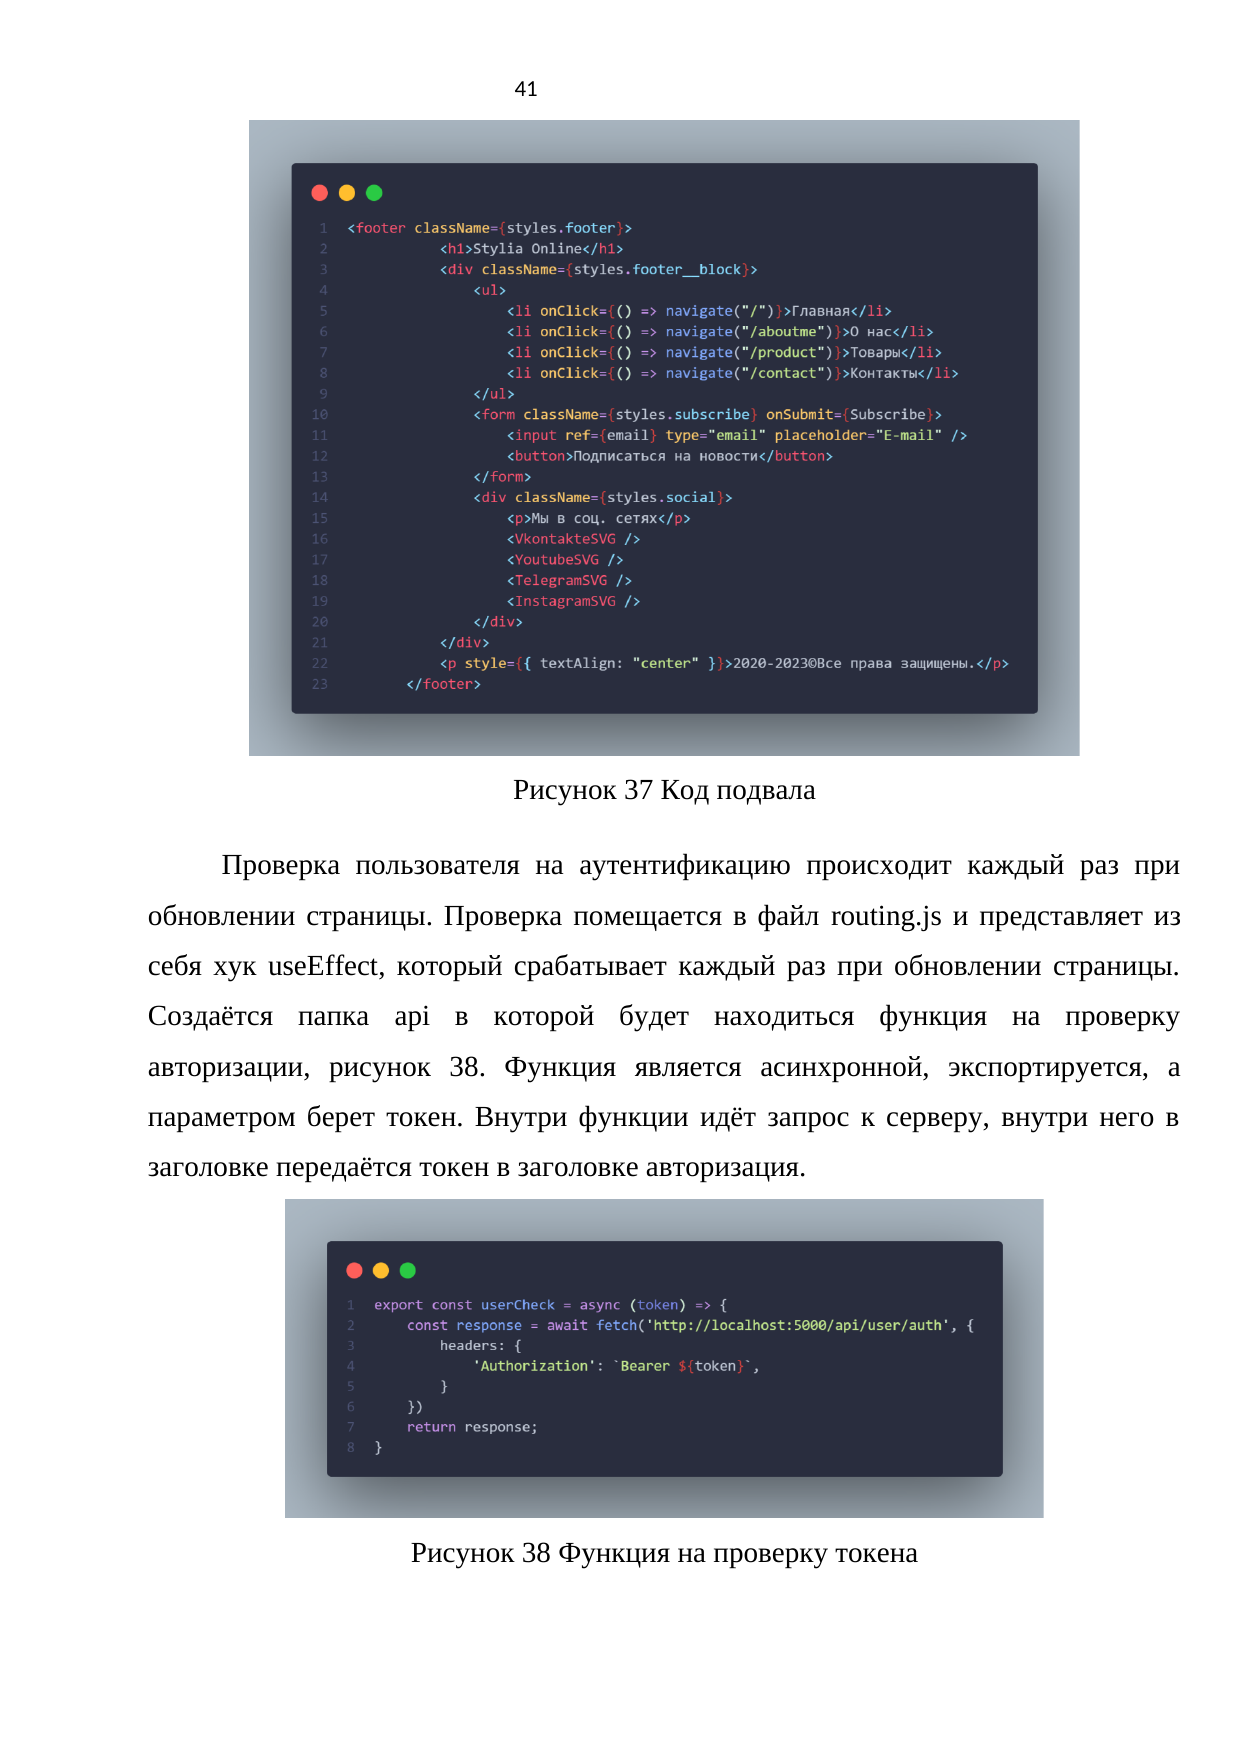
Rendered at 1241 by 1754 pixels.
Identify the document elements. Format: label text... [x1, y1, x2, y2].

text Рисунок 38 Функция на проверку токена [148, 1535, 1181, 1568]
text Рисунок 37 Код подвала [148, 772, 1181, 806]
picture [285, 1199, 1044, 1518]
picture [249, 120, 1080, 756]
text Проверка пользователя на аутентификацию происходит каждый раз при обновлении страницы. Проверка помещается в файл routing.js и представляет из себя хук useEffect, который срабатывает каждый раз при обновлении страницы. Создаётся папка api в которой будет находиться функция на проверку авторизации, рисунок 38. Функция является асинхронной, экспортируется, а параметром берет токен. Внутри функции идёт запрос к серверу, внутри него в заголовке передаётся токен в заголовке авторизация. [148, 847, 1181, 1183]
